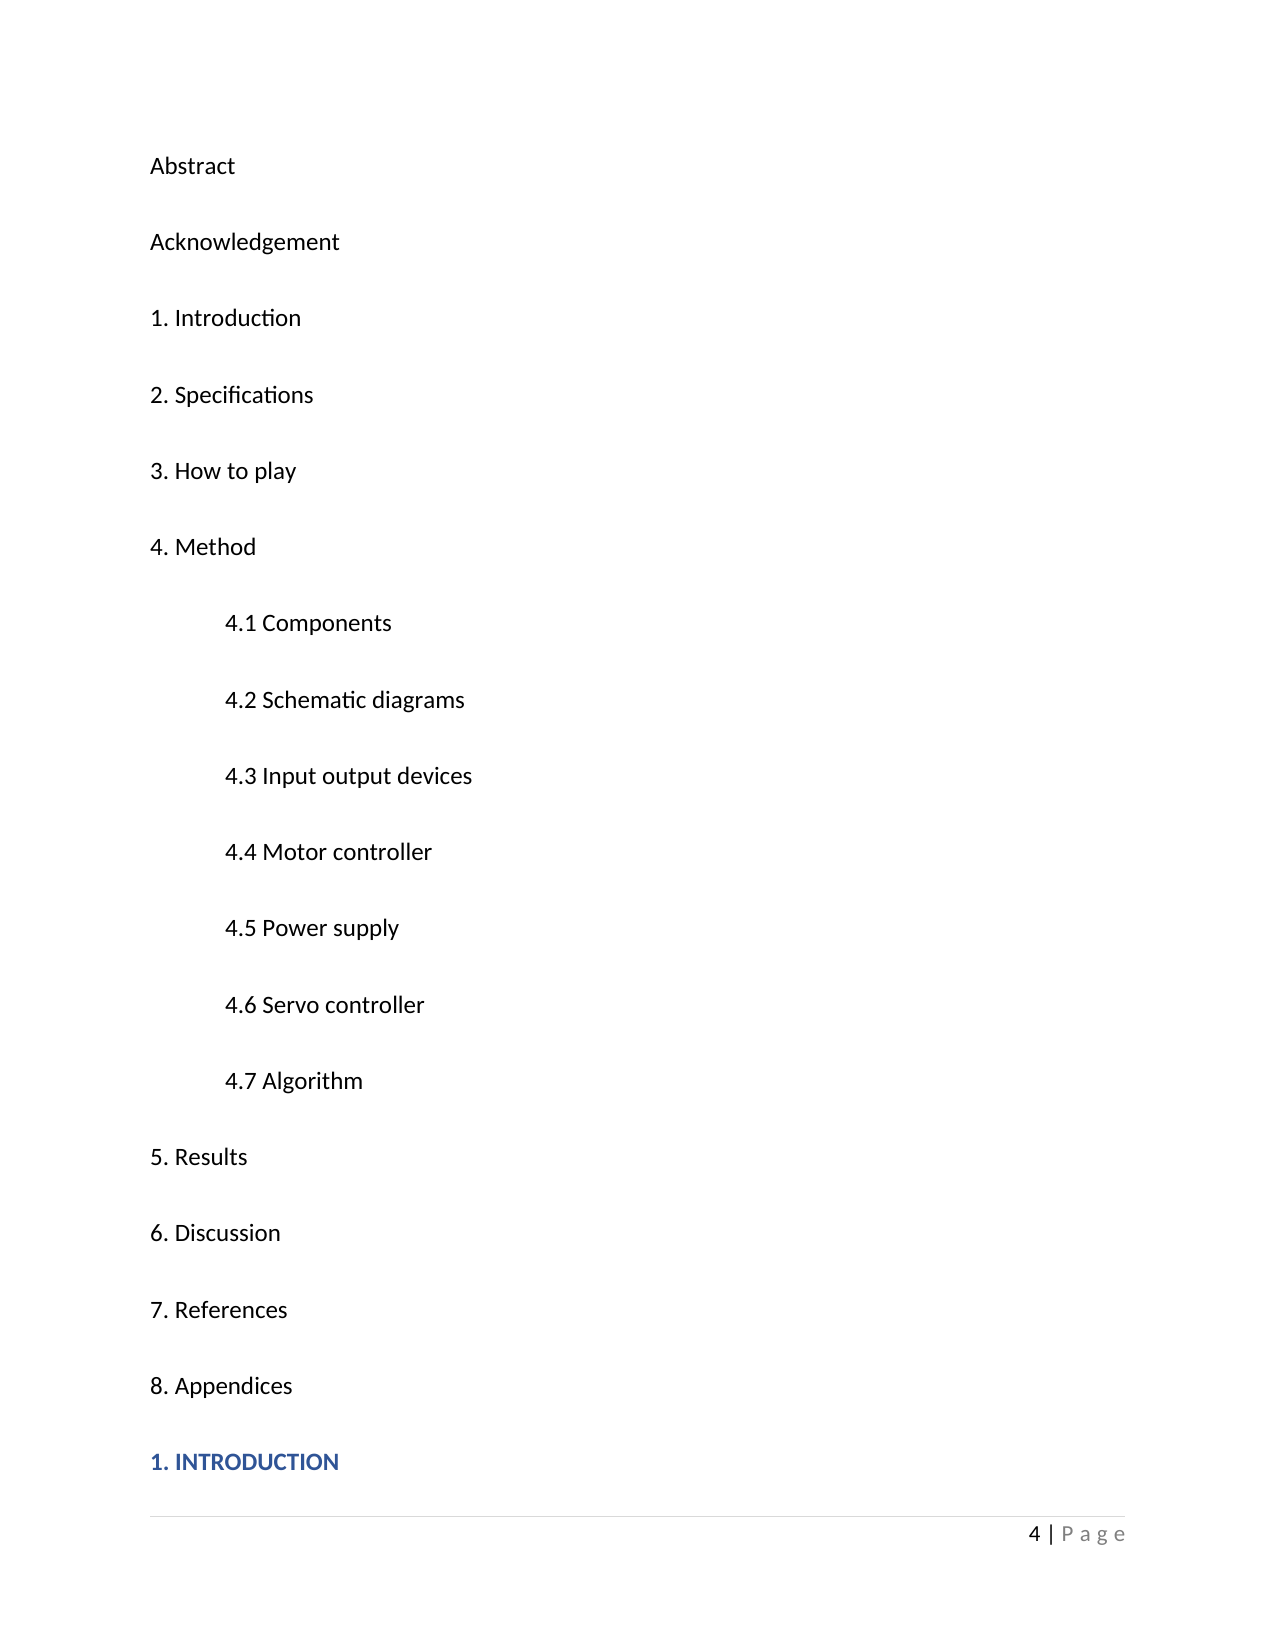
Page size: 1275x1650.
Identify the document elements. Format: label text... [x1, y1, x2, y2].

text 4.7 Algorithm [150, 1065, 1125, 1096]
text 4.2 Schematic diagrams [150, 684, 1125, 714]
text Acknowledgement [150, 226, 1125, 257]
text 5. Results [150, 1141, 1125, 1172]
text 6. Discussion [150, 1217, 1125, 1248]
text 4.6 Servo controller [150, 989, 1125, 1019]
text 4. Method [150, 531, 1125, 562]
text 4.1 Components [150, 607, 1125, 638]
text 3. How to play [150, 455, 1125, 486]
text Abstract [150, 150, 1125, 181]
text 4.5 Power supply [150, 912, 1125, 943]
text 7. References [150, 1294, 1125, 1324]
text 4.3 Input output devices [150, 760, 1125, 791]
text 2. Specifications [150, 379, 1125, 409]
text 1. INTRODUCTION [150, 1446, 1125, 1477]
text 8. Appendices [150, 1370, 1125, 1401]
text 1. Introduction [150, 302, 1125, 333]
text 4.4 Motor controller [150, 836, 1125, 867]
